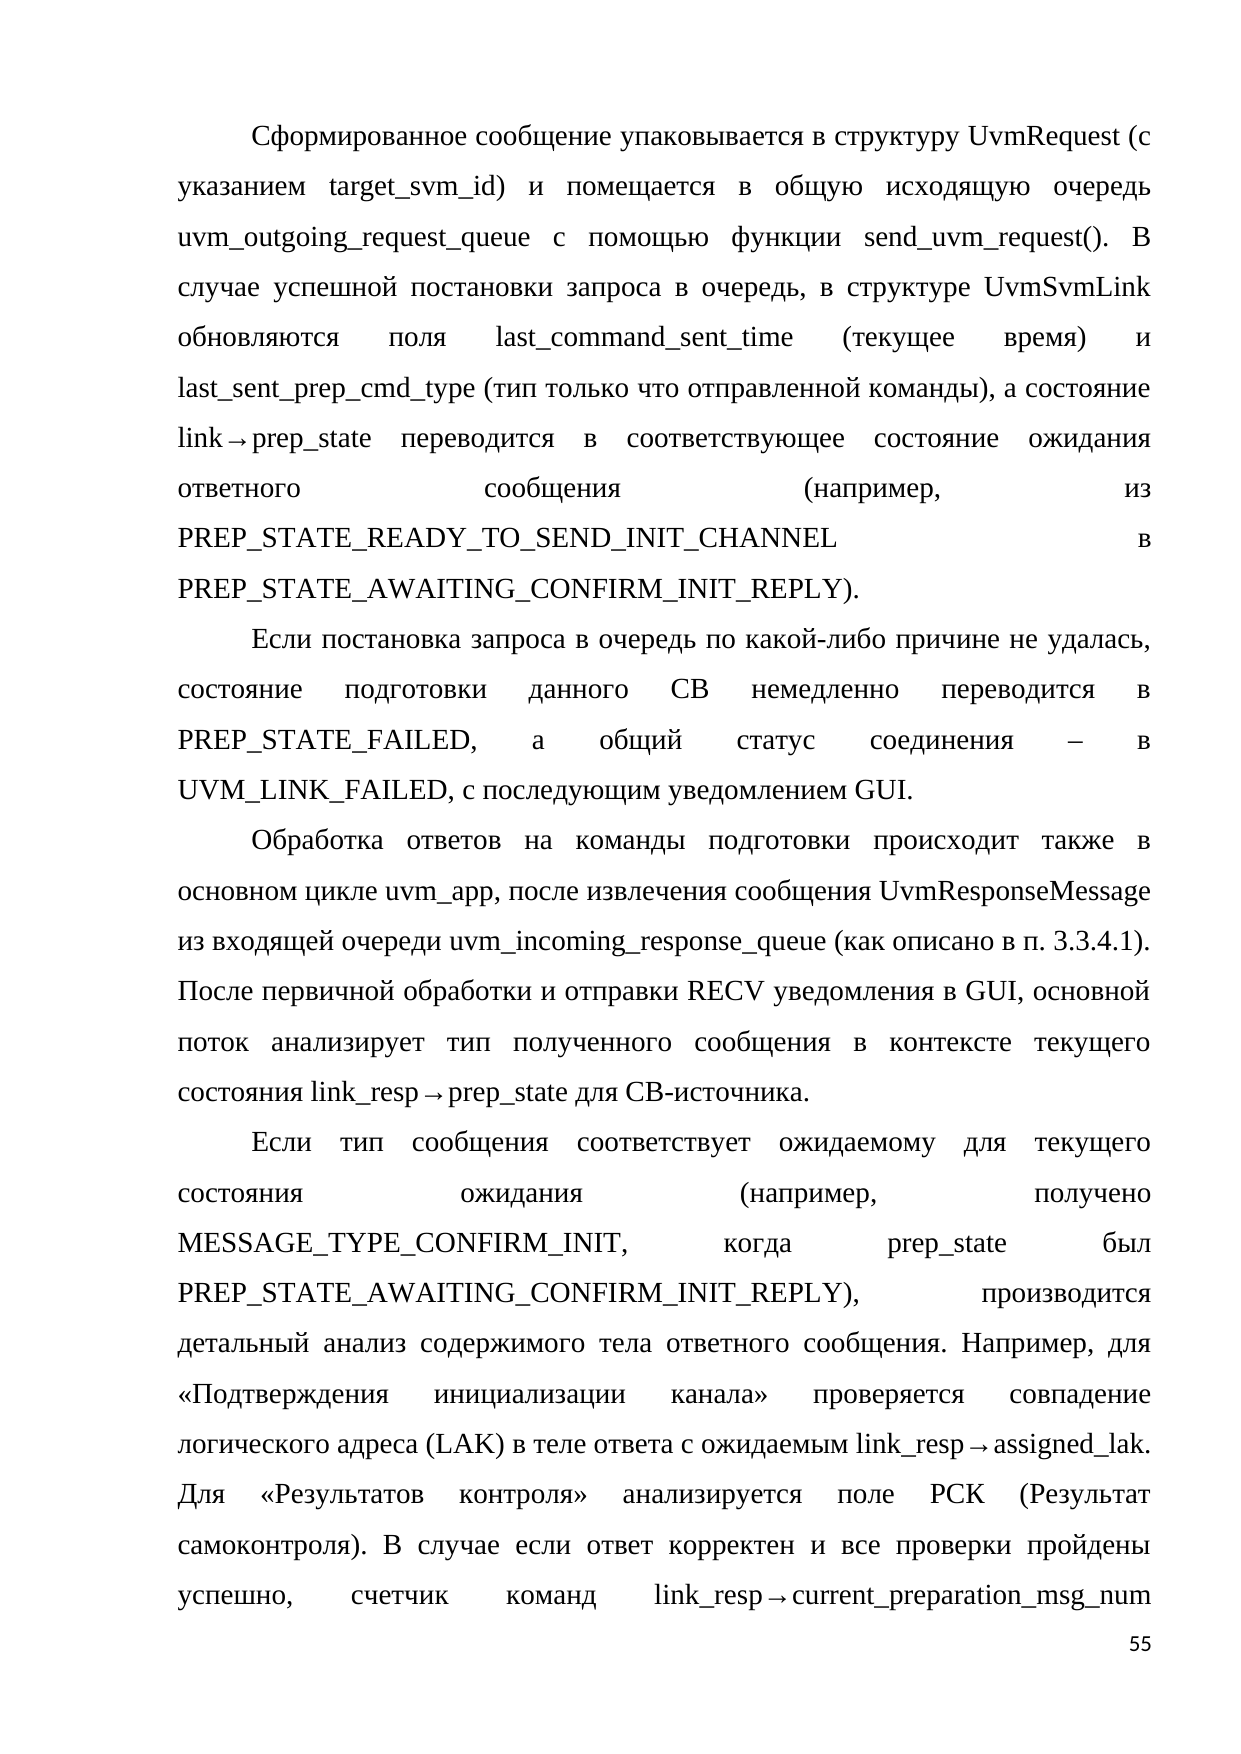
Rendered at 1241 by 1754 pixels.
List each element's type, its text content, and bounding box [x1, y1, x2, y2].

text Сформированное сообщение упаковывается в структуру UvmRequest (с указанием target_svm_id) и помещается в общую исходящую очередь uvm_outgoing_request_queue с помощью функции send_uvm_request(). В случае успешной постановки запроса в очередь, в структуре UvmSvmLink обновляются поля last_command_sent_time (текущее время) и last_sent_prep_cmd_type (тип только что отправленной команды), а состояние link→prep_state переводится в соответствующее состояние ожидания ответного сообщения (например, из PREP_STATE_READY_TO_SEND_INIT_CHANNEL в PREP_STATE_AWAITING_CONFIRM_INIT_REPLY). [177, 118, 1152, 604]
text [177, 1124, 1152, 1611]
text Если постановка запроса в очередь по какой-либо причине не удалась, состояние подготовки данного СВ немедленно переводится в PREP_STATE_FAILED, а общий статус соединения – в UVM_LINK_FAILED, с последующим уведомлением GUI. [177, 621, 1152, 806]
text Обработка ответов на команды подготовки происходит также в основном цикле uvm_app, после извлечения сообщения UvmResponseMessage из входящей очереди uvm_incoming_response_queue (как описано в п. 3.3.4.1). После первичной обработки и отправки RECV уведомления в GUI, основной поток анализирует тип полученного сообщения в контексте текущего состояния link_resp→prep_state для СВ-источника. [177, 822, 1152, 1108]
